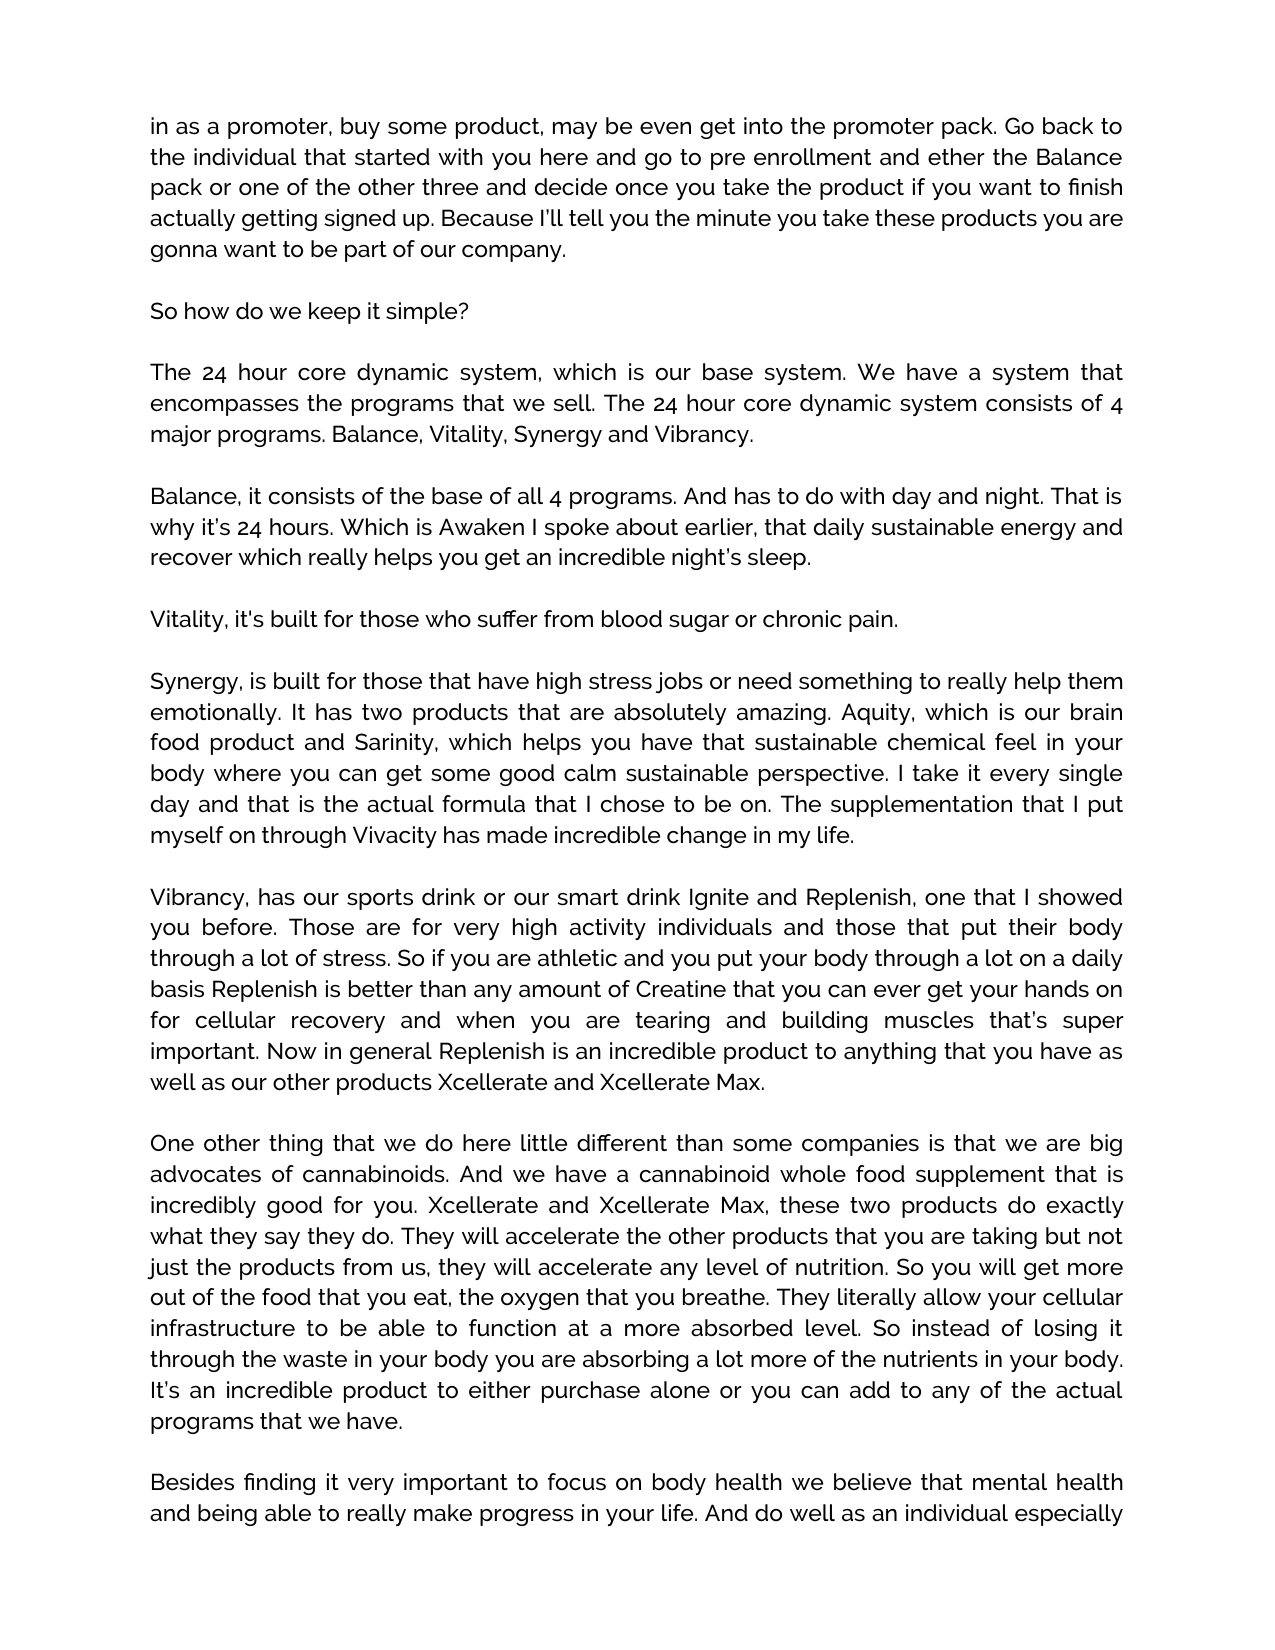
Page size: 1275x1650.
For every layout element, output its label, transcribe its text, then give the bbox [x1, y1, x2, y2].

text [150, 112, 1125, 263]
text So how do we keep it simple? [150, 297, 1125, 324]
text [150, 1469, 1125, 1527]
text One other thing that we do here little different than some companies is that we are big advocates of cannabinoids. And we have a cannabinoid whole food supplement that is incredibly good for you. Xcellerate and Xcellerate Max, these two products do exactly what they say they do. They will accelerate the other products that you are taking but not just the products from us, they will accelerate any level of nutrition. So you will get more out of the food that you eat, the oxygen that you breathe. They literally allow your cellular infrastructure to be able to function at a more absorbed level. So instead of losing it through the waste in your body you are absorbing a lot more of the nutrients in your body. It’s an incredible product to either purchase alone or you can add to any of the actual programs that we have. [150, 1130, 1125, 1434]
text The 24 hour core dynamic system, which is our base system. We have a system that encompasses the programs that we sell. The 24 hour core dynamic system consists of 4 major programs. Balance, Vitality, Synergy and Vibrancy. [150, 359, 1125, 448]
text Vibrancy, has our sports drink or our smart drink Ignite and Replenish, one that I showed you before. Those are for very high activity individuals and those that put their body through a lot of stress. So if you are athletic and you put your body through a lot on a daily basis Replenish is better than any amount of Creatine that you can ever get your hands on for cellular recovery and when you are tearing and building muscles that’s super important. Now in general Replenish is an incredible product to anything that you have as well as our other products Xcellerate and Xcellerate Max. [150, 883, 1125, 1095]
text Synergy, is built for those that have high stress jobs or need something to really help them emotionally. It has two products that are absolutely amazing. Aquity, which is our brain food product and Sarinity, which helps you have that sustainable chemical feel in your body where you can get some good calm sustainable perspective. I take it every single day and that is the actual formula that I chose to be on. The supplementation that I put myself on through Vivacity has made incredible change in my life. [150, 667, 1125, 848]
text Vitality, it's built for those who suffer from blood sugar or chronic pain. [150, 606, 1125, 633]
text Balance, it consists of the base of all 4 programs. And has to do with day and night. That is why it’s 24 hours. Which is Awaken I spoke about earlier, that daily sustainable energy and recover which really helps you get an incredible night’s sleep. [150, 482, 1125, 571]
